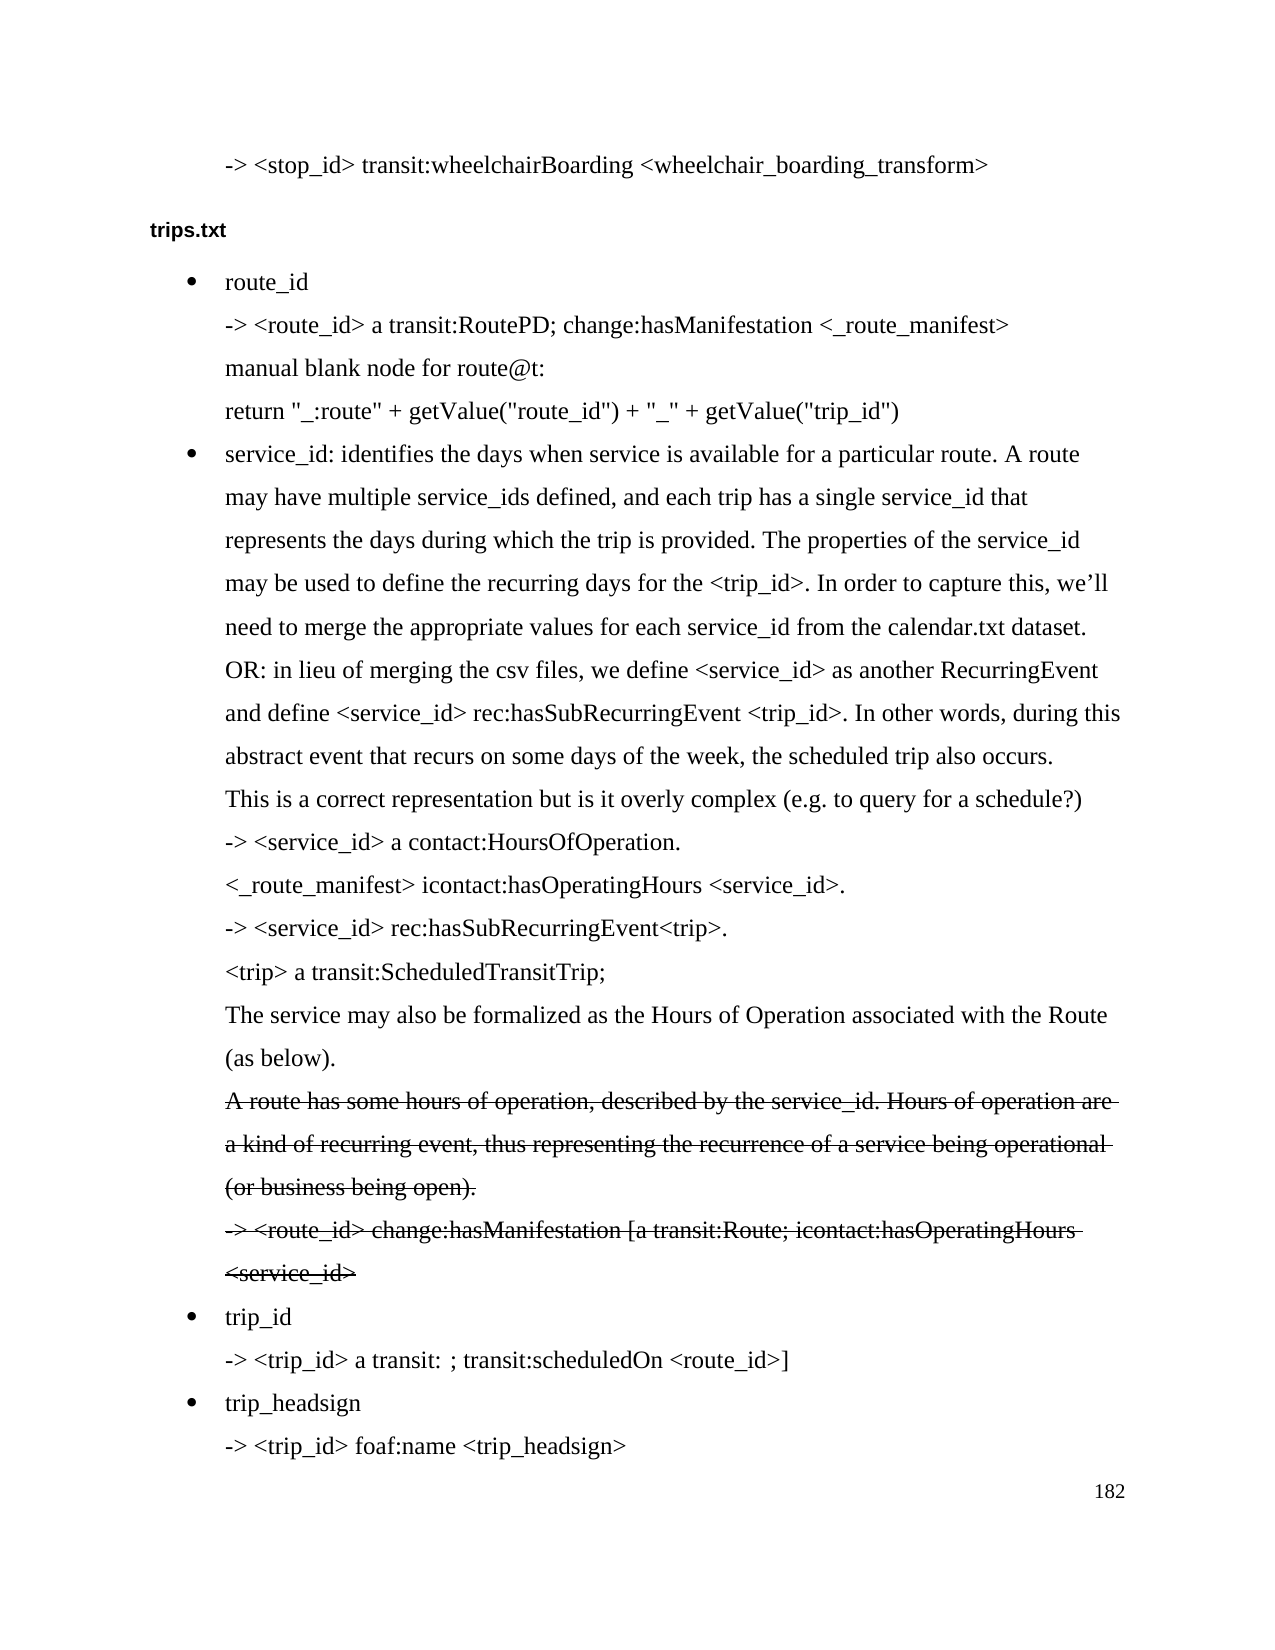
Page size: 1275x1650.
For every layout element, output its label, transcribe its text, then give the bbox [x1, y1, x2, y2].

subtitle trips.txt [150, 218, 1125, 242]
text -> <stop_id> transit:wheelchairBoarding <wheelchair_boarding_transform> [225, 150, 1125, 179]
list trip_headsign -> <trip_id> foaf:name <trip_headsign> [187, 1388, 1125, 1460]
list route_id -> <route_id> a transit:RoutePD; change:hasManifestation <_route_manifest> manual blank node for route@t: return "_:route" + getValue("route_id") + "_" + getValue("trip_id") [187, 267, 1125, 425]
list service_id: identifies the days when service is available for a particular route. A route may have multiple service_ids defined, and each trip has a single service_id that represents the days during which the trip is provided. The properties of the service_id may be used to define the recurring days for the <trip_id>. In order to capture this, we’ll need to merge the appropriate values for each service_id from the calendar.txt dataset. OR: in lieu of merging the csv files, we define <service_id> as another RecurringEvent and define <service_id> rec:hasSubRecurringEvent <trip_id>. In other words, during this abstract event that recurs on some days of the week, the scheduled trip also occurs. This is a correct representation but is it overly complex (e.g. to query for a schedule?) -> <service_id> a contact:HoursOfOperation. <_route_manifest> icontact:hasOperatingHours <service_id>. -> <service_id> rec:hasSubRecurringEvent<trip>. <trip> a transit:ScheduledTransitTrip; The service may also be formalized as the Hours of Operation associated with the Route (as below). A route has some hours of operation, described by the service_id. Hours of operation are a kind of recurring event, thus representing the recurrence of a service being operational (or business being open). -> <route_id> change:hasManifestation [a transit:Route; icontact:hasOperatingHours <service_id> [187, 439, 1125, 1287]
list trip_id -> <trip_id> a transit: ; transit:scheduledOn <route_id>] [187, 1302, 1125, 1373]
